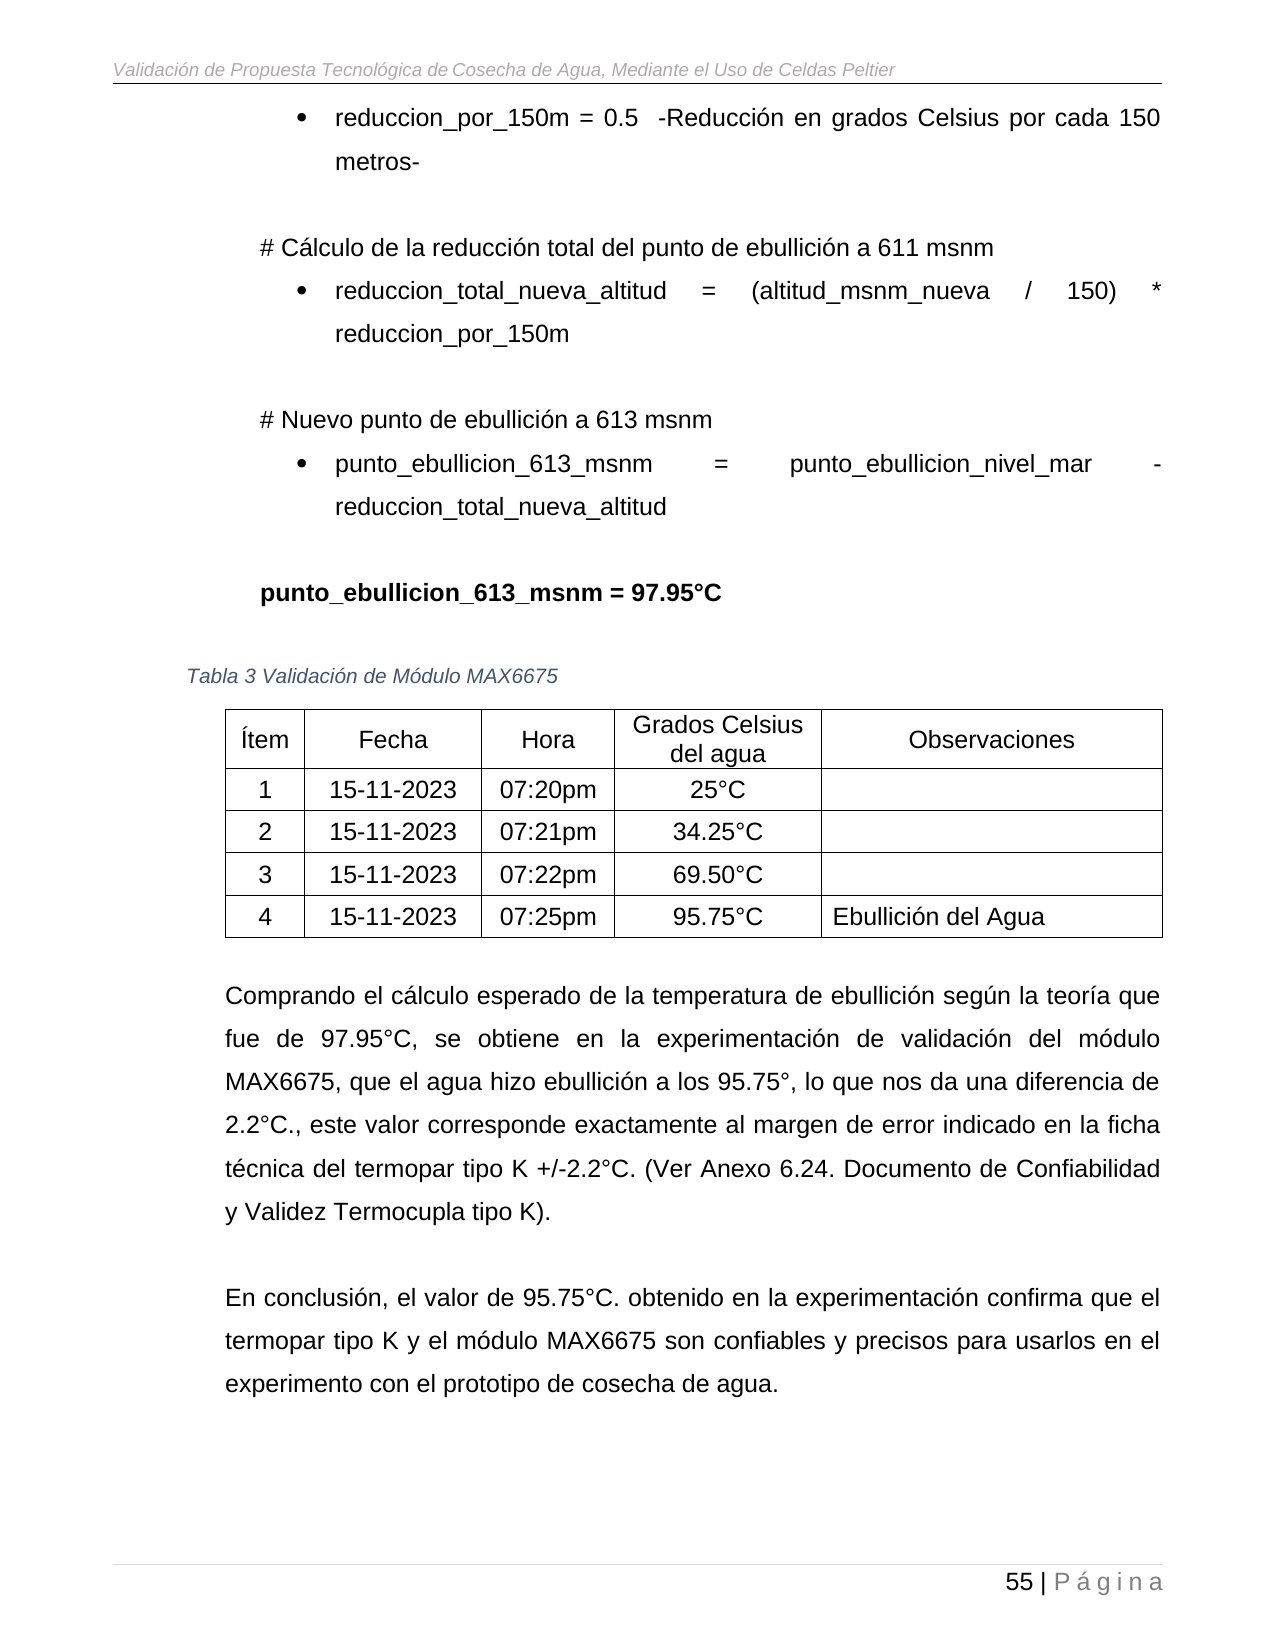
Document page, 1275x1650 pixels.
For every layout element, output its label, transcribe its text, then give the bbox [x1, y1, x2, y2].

table_cell 34.25°C [615, 811, 821, 852]
table_cell 07:21pm [482, 811, 614, 852]
table_cell 15-11-2023 [305, 896, 481, 937]
table_cell 15-11-2023 [305, 853, 481, 894]
text En conclusión, el valor de 95.75°C. obtenido en la experimentación confirma que el termopar tipo K y el módulo MAX6675 son confiables y precisos para usarlos en el experimento con el prototipo de cosecha de agua. [225, 1283, 1162, 1398]
text Comprando el cálculo esperado de la temperatura de ebullición según la teoría que fue de 97.95°C, se obtiene en la experimentación de validación del módulo MAX6675, que el agua hizo ebullición a los 95.75°, lo que nos da una diferencia de 2.2°C., este valor corresponde exactamente al margen de error indicado en la ficha técnica del termopar tipo K +/-2.2°C. (Ver Anexo 6.24. Documento de Confiabilidad y Validez Termocupla tipo K). [225, 981, 1162, 1225]
table_cell 07:22pm [482, 853, 614, 894]
table_cell 95.75°C [615, 896, 821, 937]
list reduccion_total_nueva_altitud = (altitud_msnm_nueva / 150) * reduccion_por_150m [297, 276, 1162, 348]
table_cell 15-11-2023 [305, 769, 481, 810]
table_cell 07:25pm [482, 896, 614, 937]
table_cell 3 [226, 853, 304, 894]
table_header Observaciones [822, 710, 1162, 768]
table_cell 25°C [615, 769, 821, 810]
table_header Fecha [305, 710, 481, 768]
table_cell 4 [226, 896, 304, 937]
table_cell Ebullición del Agua [822, 896, 1162, 937]
table_cell 07:20pm [482, 769, 614, 810]
text punto_ebullicion_613_msnm = 97.95°C [260, 578, 1162, 607]
table_cell [822, 769, 1162, 810]
list punto_ebullicion_613_msnm = punto_ebullicion_nivel_mar - reduccion_total_nueva_altitud [297, 449, 1162, 521]
text # Nuevo punto de ebullición a 613 msnm [260, 406, 1162, 434]
table_cell [822, 811, 1162, 852]
table_header Ítem [226, 710, 304, 768]
table_cell 69.50°C [615, 853, 821, 894]
table_cell 15-11-2023 [305, 811, 481, 852]
text # Cálculo de la reducción total del punto de ebullición a 611 msnm [260, 233, 1162, 262]
table_cell [822, 853, 1162, 894]
list reduccion_por_150m = 0.5 -Reducción en grados Celsius por cada 150 metros- [297, 103, 1162, 175]
table_header Hora [482, 710, 614, 768]
table_cell 1 [226, 769, 304, 810]
text Tabla 3 Validación de Módulo MAX6675 [186, 664, 1162, 688]
table_header Grados Celsius del agua [615, 710, 821, 768]
table_cell 2 [226, 811, 304, 852]
